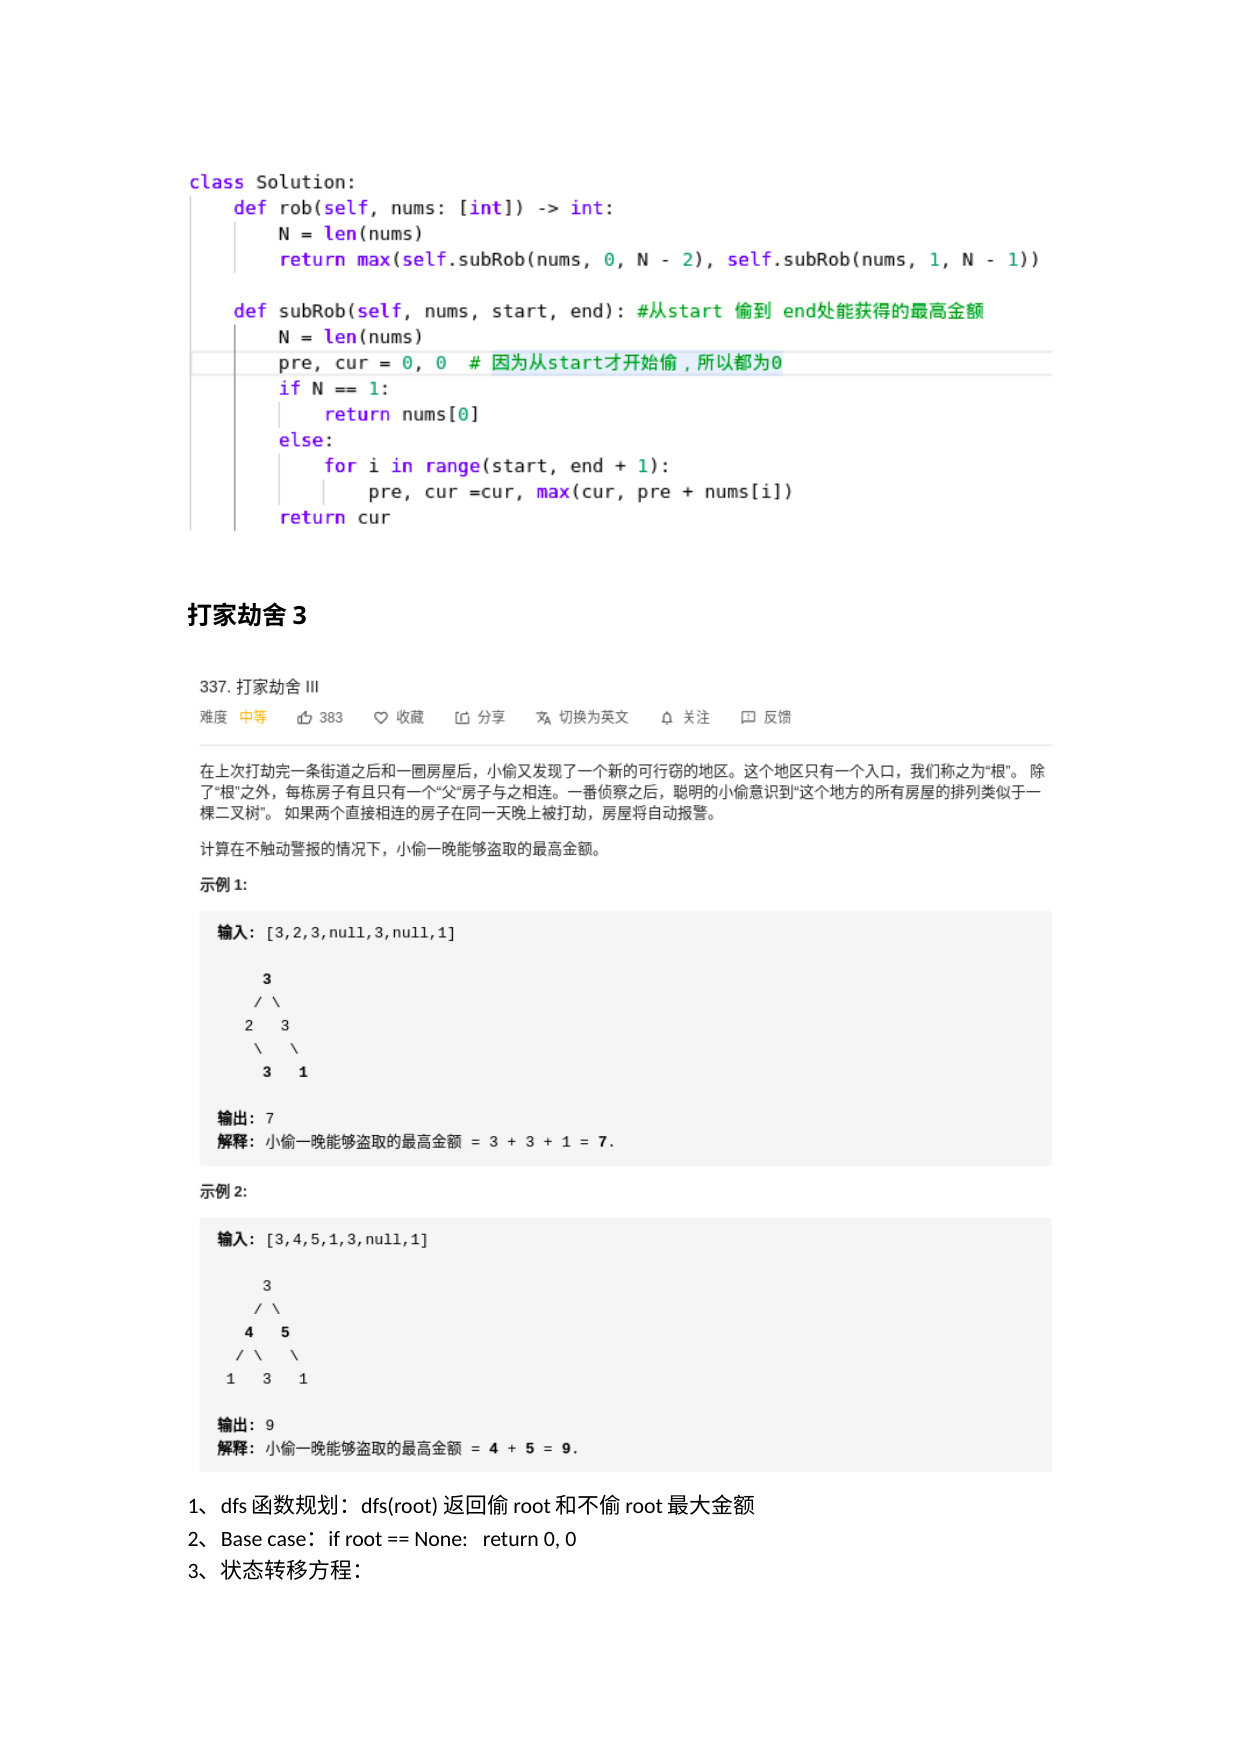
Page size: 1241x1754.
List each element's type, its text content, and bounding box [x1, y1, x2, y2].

list Base case：if root == None: return 0, 0 [187, 1520, 1053, 1553]
list dfs函数规划：dfs(root) 返回偷root和不偷root最大金额 [187, 1488, 1053, 1520]
picture [187, 675, 1053, 1472]
list 状态转移方程： [187, 1553, 1053, 1585]
picture [187, 170, 1052, 544]
subtitle 打家劫舍3 [187, 581, 1053, 646]
